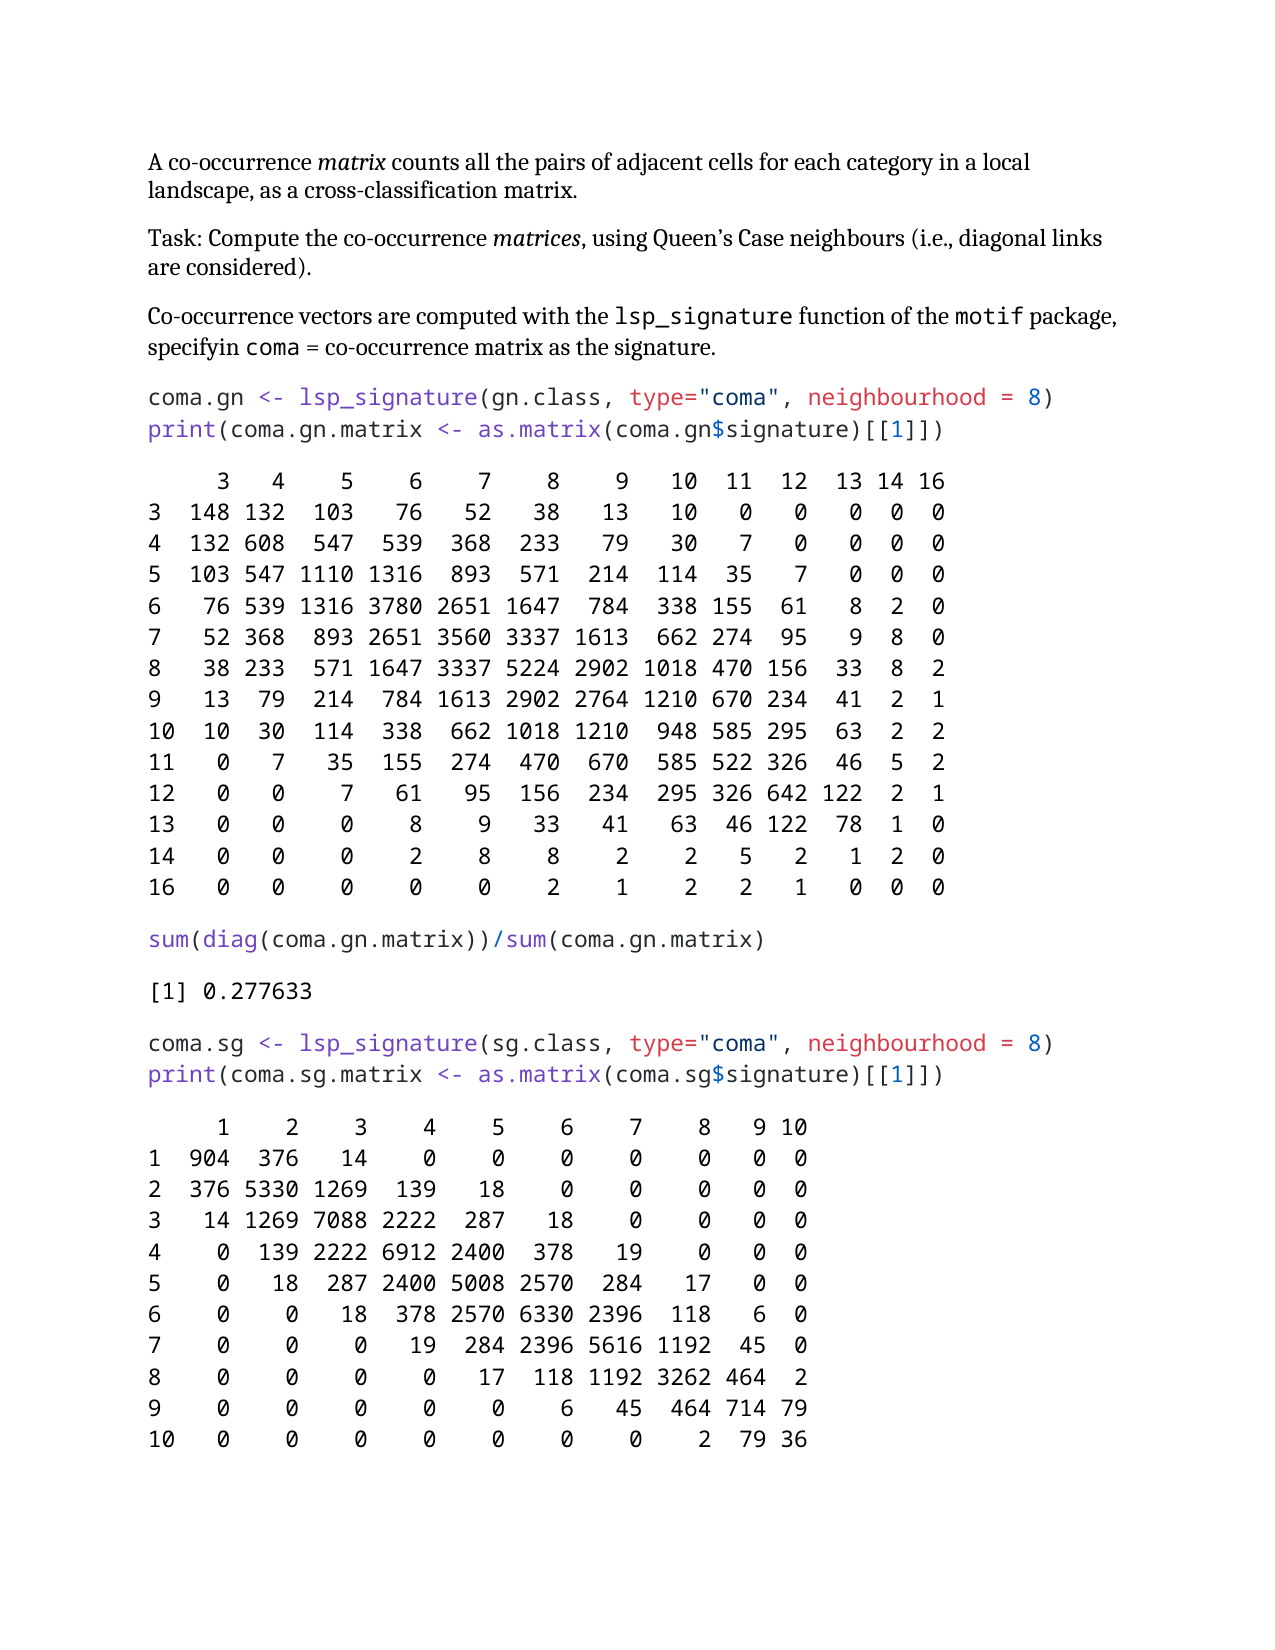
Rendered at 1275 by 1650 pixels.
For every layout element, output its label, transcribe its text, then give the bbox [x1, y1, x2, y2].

text Task: Compute the co-occurrence matrices, using Queen’s Case neighbours (i.e., diagonal links are considered). [148, 224, 1127, 281]
text 1 2 3 4 5 6 7 8 9 10 1 904 376 14 0 0 0 0 0 0 0 2 376 5330 1269 139 18 0 0 0 0 0 3 14 1269 7088 2222 287 18 0 0 0 0 4 0 139 2222 6912 2400 378 19 0 0 0 5 0 18 287 2400 5008 2570 284 17 0 0 6 0 0 18 378 2570 6330 2396 118 6 0 7 0 0 0 19 284 2396 5616 1192 45 0 8 0 0 0 0 17 118 1192 3262 464 2 9 0 0 0 0 0 6 45 464 714 79 10 0 0 0 0 0 0 0 2 79 36 [148, 1111, 1127, 1454]
text A co-occurrence matrix counts all the pairs of adjacent cells for each category in a local landscape, as a cross-classification matrix. [148, 148, 1127, 205]
text coma.gn <- lsp_signature(gn.class, type="coma", neighbourhood = 8) print(coma.gn.matrix <- as.matrix(coma.gn$signature)[[1]]) [148, 381, 1127, 444]
text coma.sg <- lsp_signature(sg.class, type="coma", neighbourhood = 8) print(coma.sg.matrix <- as.matrix(coma.sg$signature)[[1]]) [148, 1027, 1127, 1090]
text 3 4 5 6 7 8 9 10 11 12 13 14 16 3 148 132 103 76 52 38 13 10 0 0 0 0 0 4 132 608 547 539 368 233 79 30 7 0 0 0 0 5 103 547 1110 1316 893 571 214 114 35 7 0 0 0 6 76 539 1316 3780 2651 1647 784 338 155 61 8 2 0 7 52 368 893 2651 3560 3337 1613 662 274 95 9 8 0 8 38 233 571 1647 3337 5224 2902 1018 470 156 33 8 2 9 13 79 214 784 1613 2902 2764 1210 670 234 41 2 1 10 10 30 114 338 662 1018 1210 948 585 295 63 2 2 11 0 7 35 155 274 470 670 585 522 326 46 5 2 12 0 0 7 61 95 156 234 295 326 642 122 2 1 13 0 0 0 8 9 33 41 63 46 122 78 1 0 14 0 0 0 2 8 8 2 2 5 2 1 2 0 16 0 0 0 0 0 2 1 2 2 1 0 0 0 [148, 465, 1127, 902]
text [1] 0.277633 [148, 975, 1127, 1006]
text Co-occurrence vectors are computed with the lsp_signature function of the motif package, specifyin coma = co-occurrence matrix as the signature. [148, 300, 1127, 363]
text sum(diag(coma.gn.matrix))/sum(coma.gn.matrix) [148, 923, 1127, 954]
